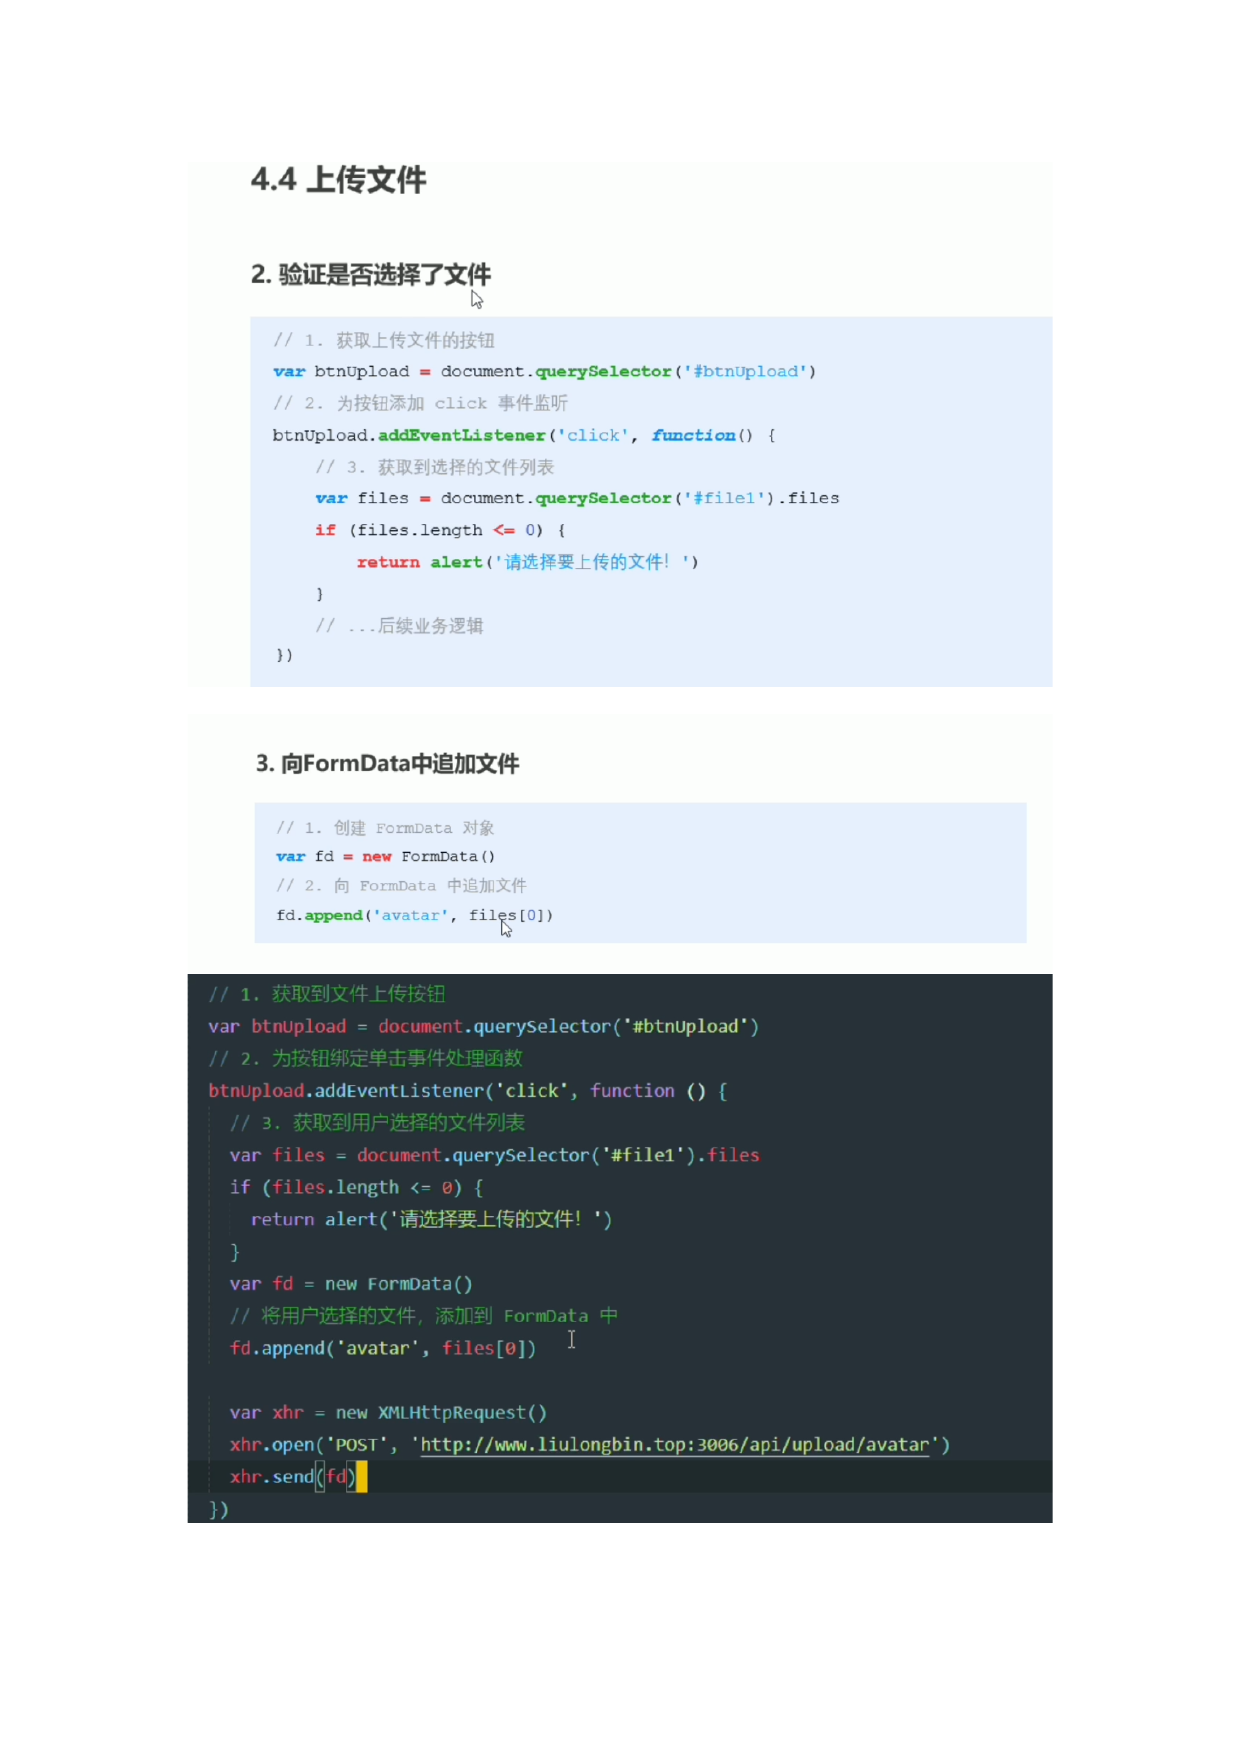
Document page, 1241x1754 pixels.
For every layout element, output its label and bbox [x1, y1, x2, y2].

picture [187, 714, 1053, 973]
picture [187, 162, 1053, 687]
picture [187, 974, 1053, 1523]
